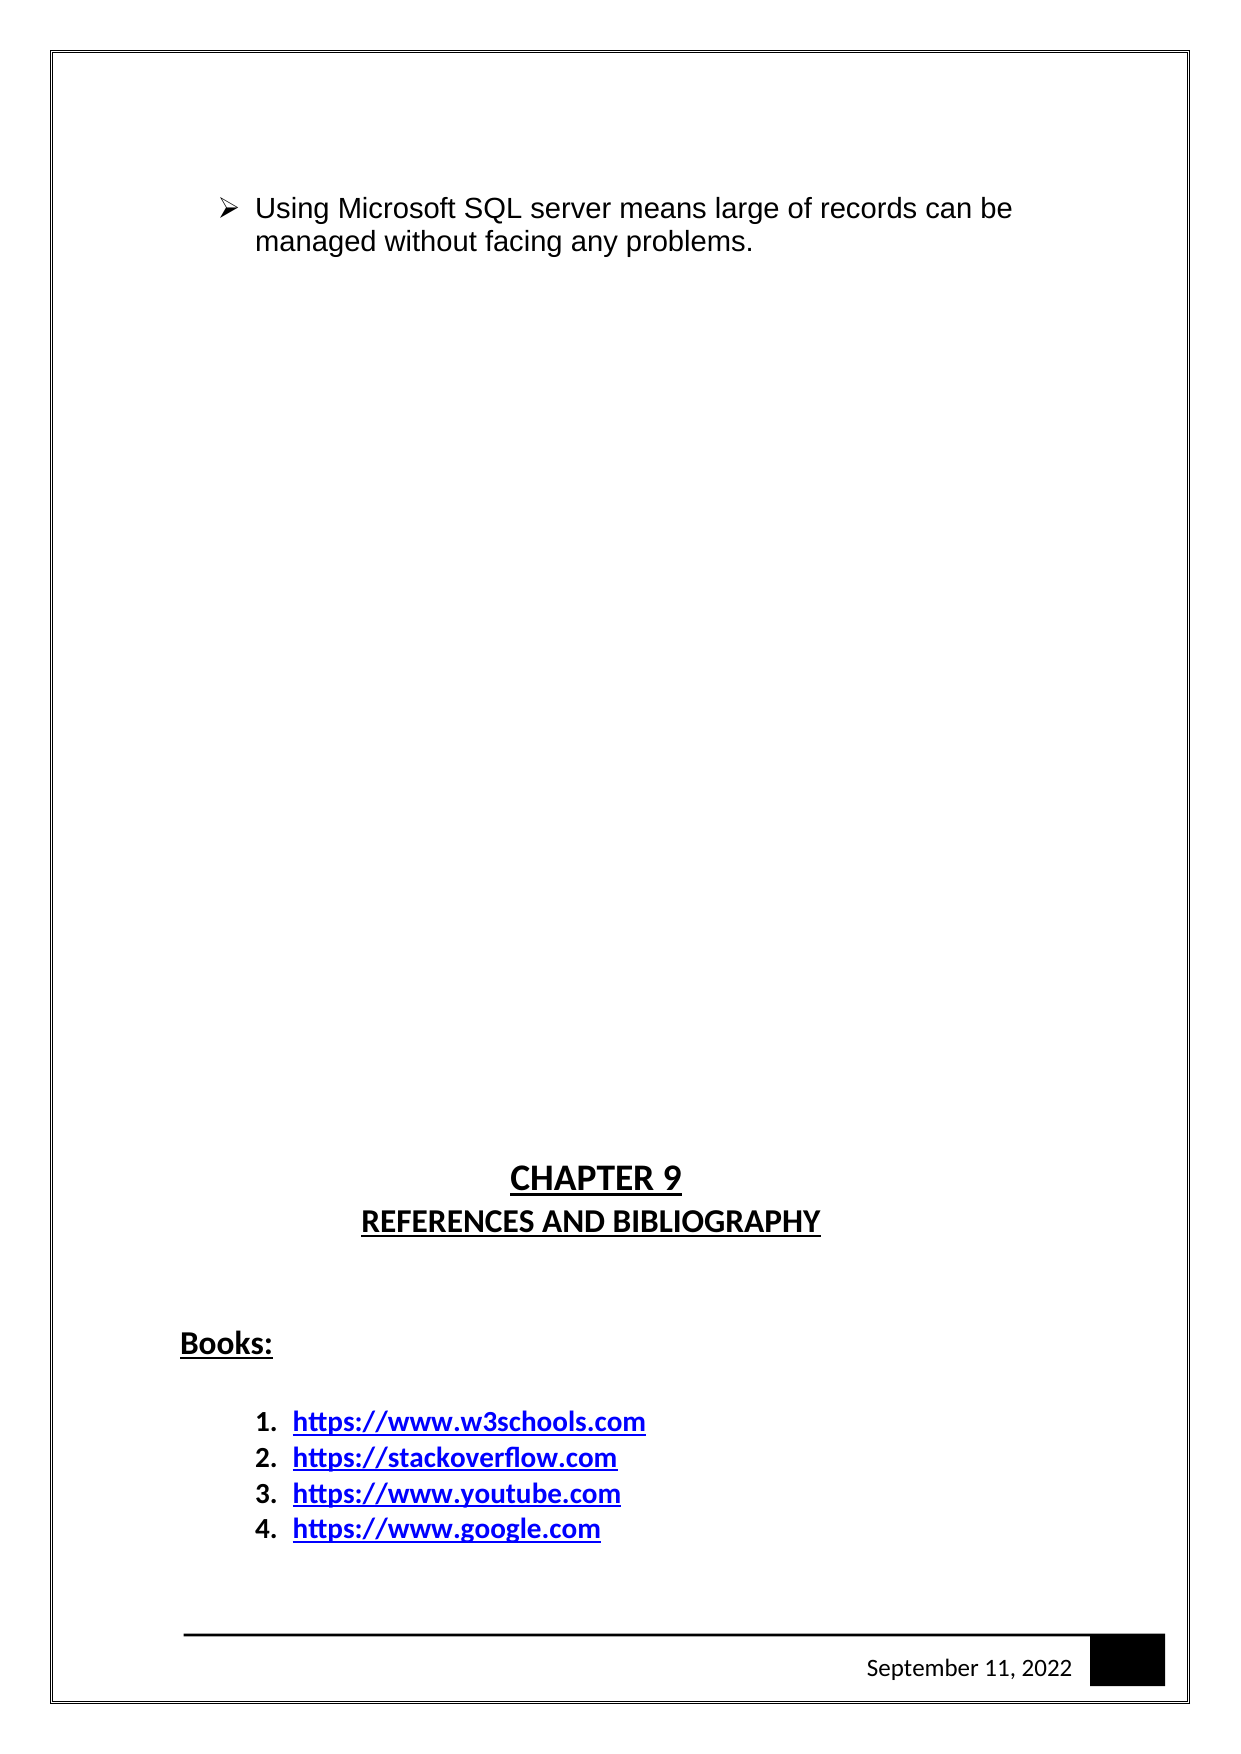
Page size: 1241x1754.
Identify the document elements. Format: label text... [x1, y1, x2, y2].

text CHAPTER 9 [180, 1154, 1090, 1200]
list https://www.w3schools.com [255, 1403, 1090, 1439]
text Books: [180, 1322, 1090, 1363]
list https://www.youtube.com [255, 1475, 1090, 1510]
list https://www.google.com [255, 1510, 1090, 1546]
list Using Microsoft SQL server means large of records can be managed without facing any problems. [217, 191, 1090, 258]
list https://stackoverflow.com [255, 1439, 1090, 1475]
text REFERENCES AND BIBLIOGRAPHY [180, 1200, 1090, 1241]
